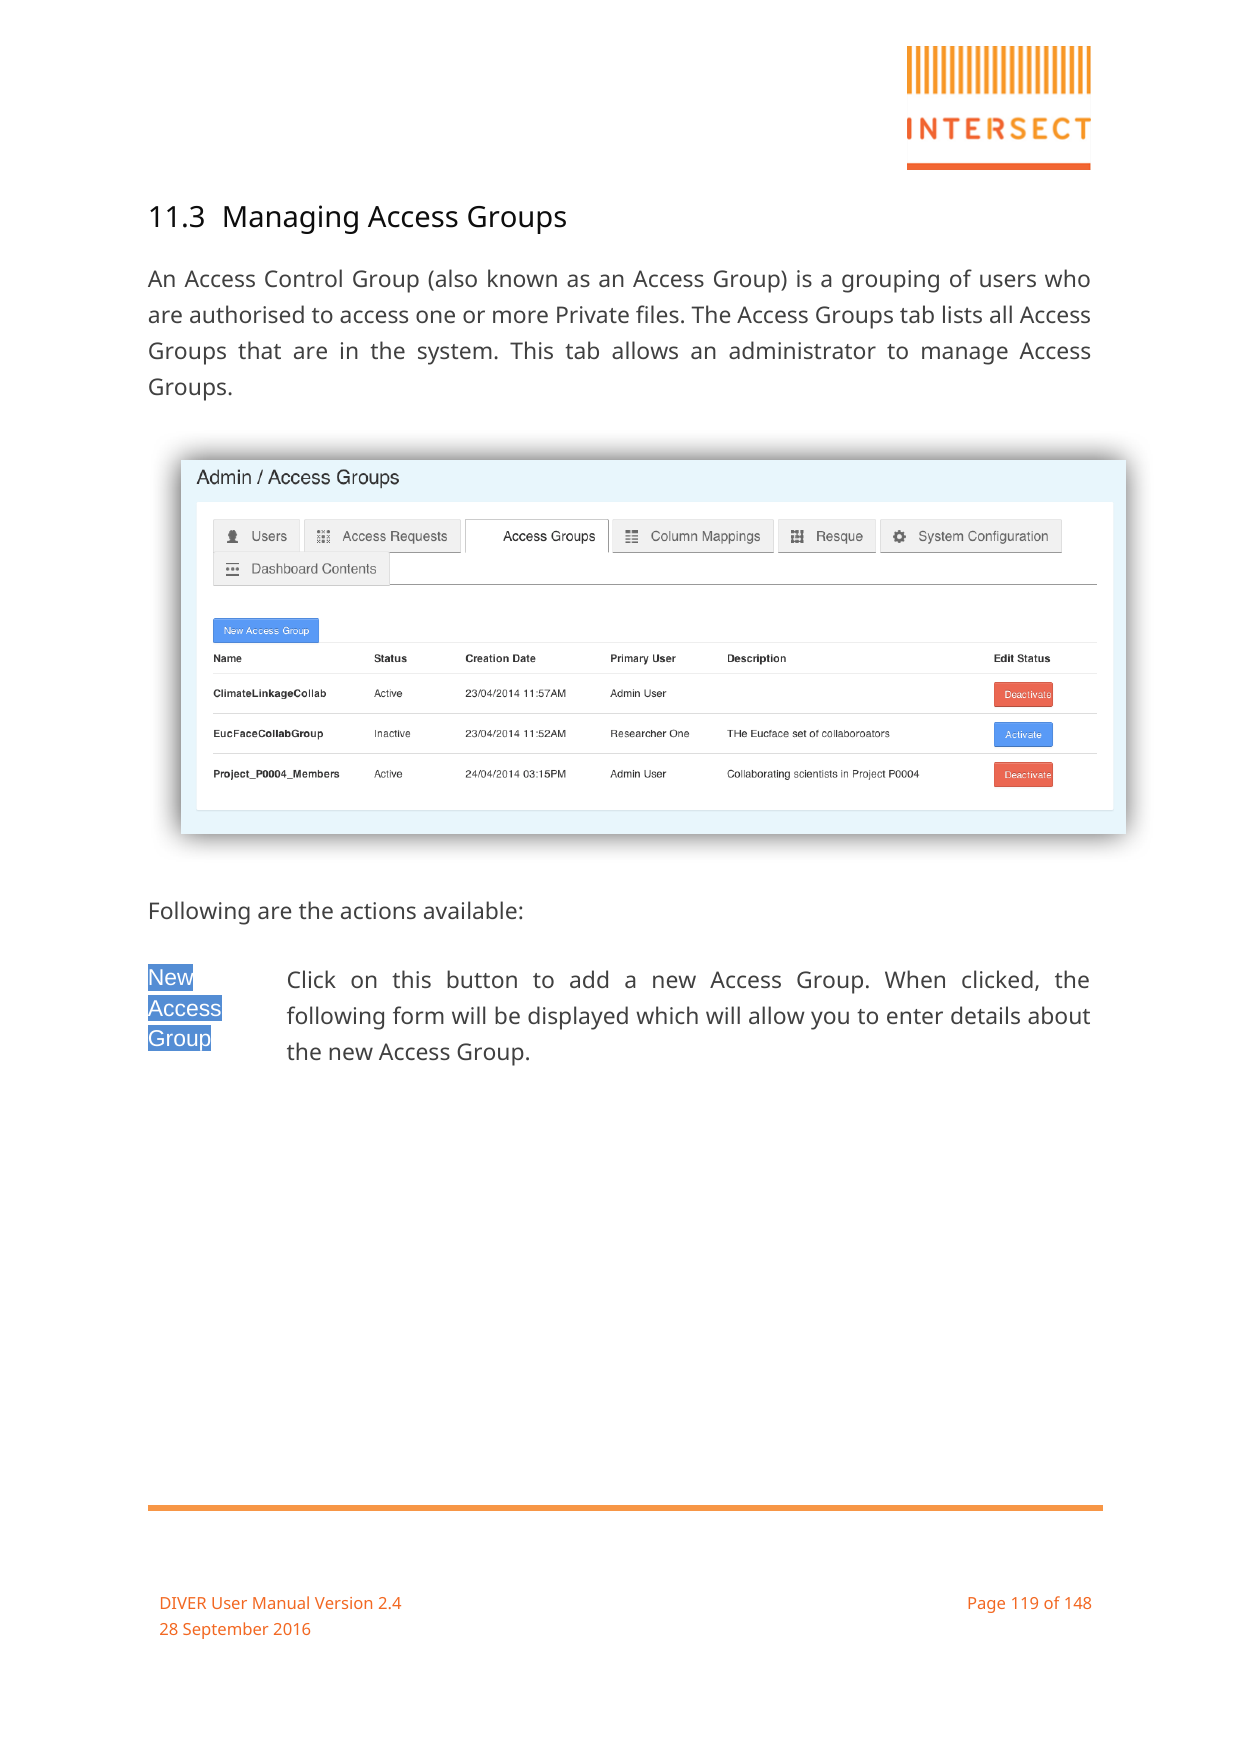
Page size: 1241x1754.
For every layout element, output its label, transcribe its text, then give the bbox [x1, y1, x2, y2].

text An Access Control Group (also known as an Access Group) is a grouping of users who are authorised to access one or more Private files. The Access Groups tab lists all Access Groups that are in the system. This tab allows an administrator to manage Access Groups. [148, 263, 1092, 402]
picture [181, 460, 1126, 834]
table_header New Access Group [136, 952, 275, 1092]
table_header Click on this button to add a new Access Group. When clicked, the following form will be displayed which will allow you to enter details about the new Access Group. Enter the details for the new Access Group. Once all fields are entered, press the Save Access Group button. [275, 952, 1103, 1092]
text Following are the actions available: [148, 895, 1092, 926]
subtitle Managing Access Groups [148, 197, 1092, 236]
picture [905, 44, 1093, 172]
